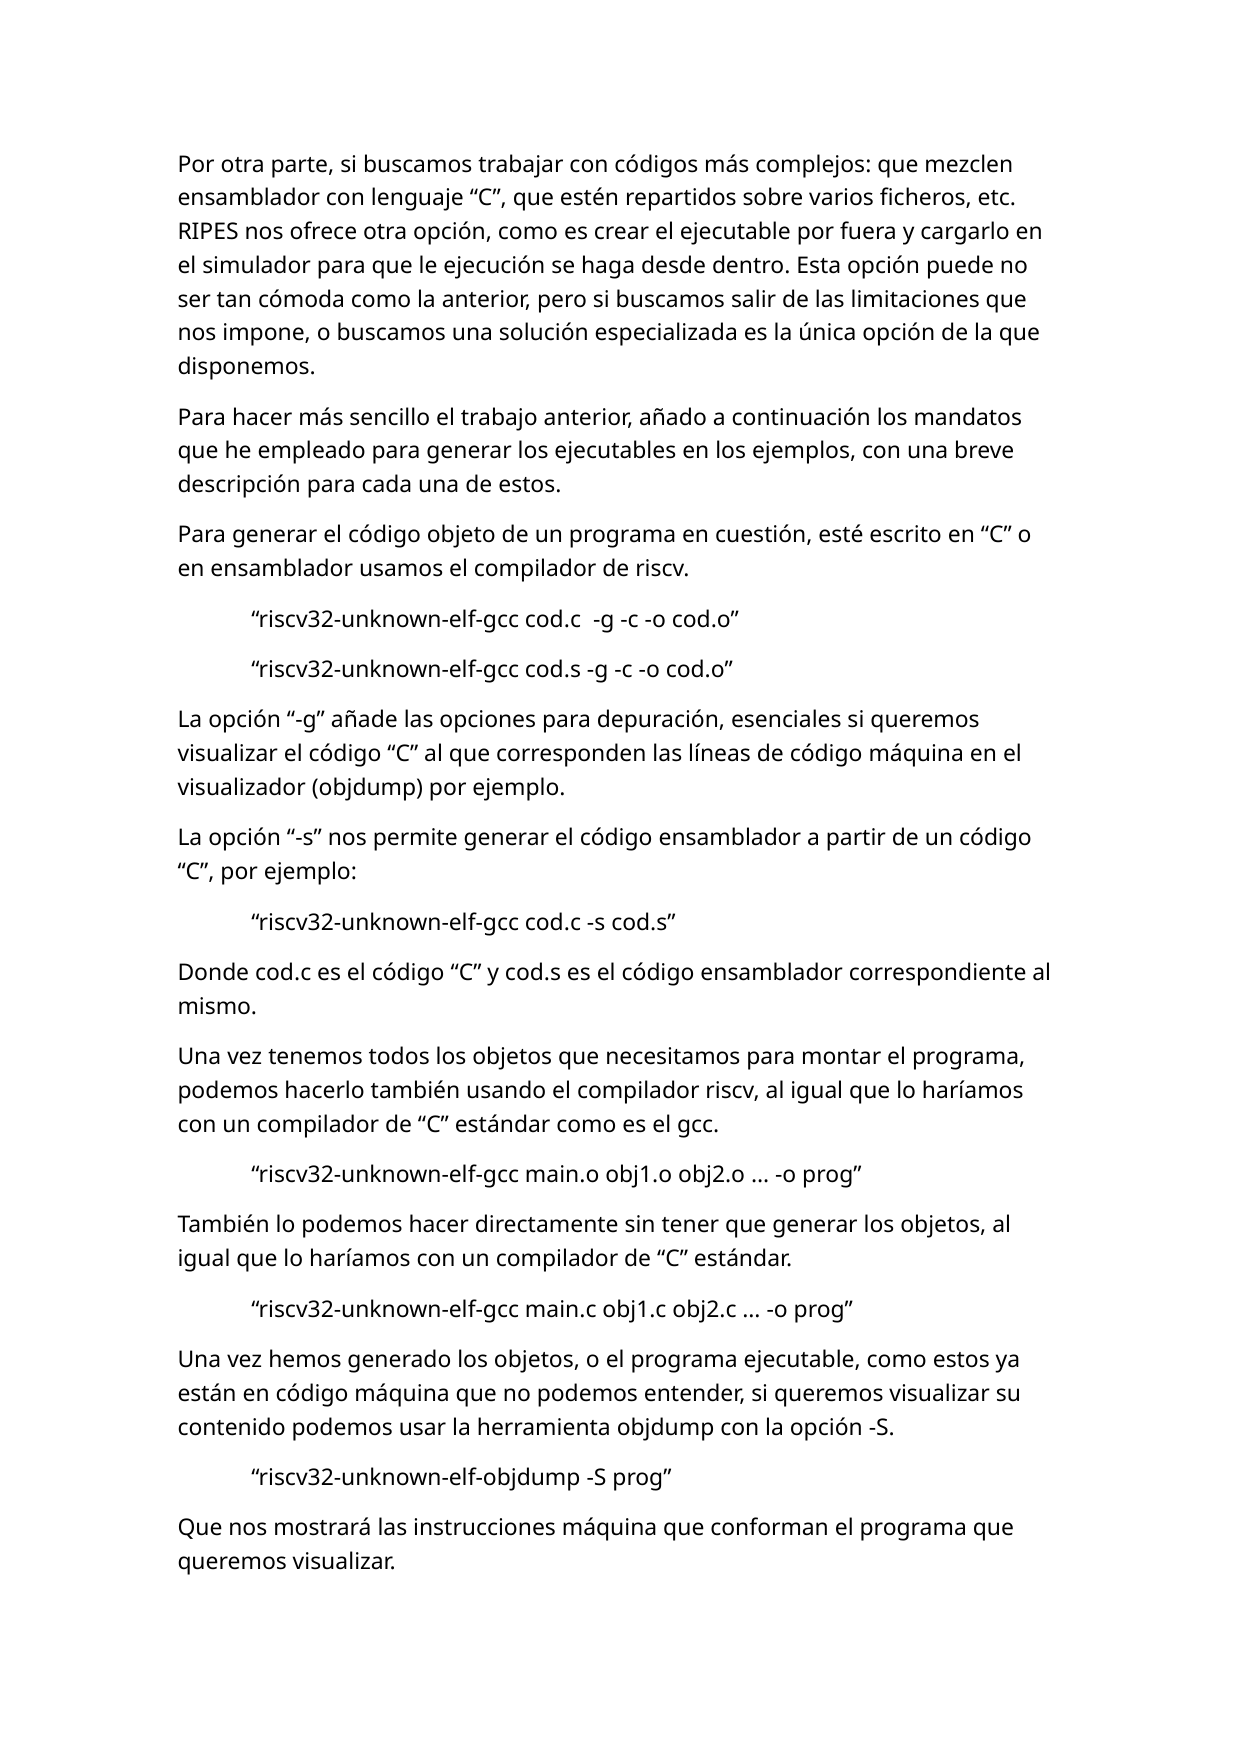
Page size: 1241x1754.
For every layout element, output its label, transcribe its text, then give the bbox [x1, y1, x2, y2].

text La opción “-s” nos permite generar el código ensamblador a partir de un código “C”, por ejemplo: [177, 821, 1063, 886]
text La opción “-g” añade las opciones para depuración, esenciales si queremos visualizar el código “C” al que corresponden las líneas de código máquina en el visualizador (objdump) por ejemplo. [177, 703, 1063, 802]
text También lo podemos hacer directamente sin tener que generar los objetos, al igual que lo haríamos con un compilador de “C” estándar. [177, 1208, 1063, 1273]
text Donde cod.c es el código “C” y cod.s es el código ensamblador correspondiente al mismo. [177, 956, 1063, 1021]
text Por otra parte, si buscamos trabajar con códigos más complejos: que mezclen ensamblador con lenguaje “C”, que estén repartidos sobre varios ficheros, etc. RIPES nos ofrece otra opción, como es crear el ejecutable por fuera y cargarlo en el simulador para que le ejecución se haga desde dentro. Esta opción puede no ser tan cómoda como la anterior, pero si buscamos salir de las limitaciones que nos impone, o buscamos una solución especializada es la única opción de la que disponemos. [177, 148, 1063, 381]
text Para hacer más sencillo el trabajo anterior, añado a continuación los mandatos que he empleado para generar los ejecutables en los ejemplos, con una breve descripción para cada una de estos. [177, 401, 1063, 499]
text “riscv32-unknown-elf-gcc cod.s -g -c -o cod.o” [177, 653, 1063, 684]
text Una vez tenemos todos los objetos que necesitamos para montar el programa, podemos hacerlo también usando el compilador riscv, al igual que lo haríamos con un compilador de “C” estándar como es el gcc. [177, 1040, 1063, 1139]
text “riscv32-unknown-elf-gcc main.o obj1.o obj2.o … -o prog” [177, 1158, 1063, 1189]
text Una vez hemos generado los objetos, o el programa ejecutable, como estos ya están en código máquina que no podemos entender, si queremos visualizar su contenido podemos usar la herramienta objdump con la opción -S. [177, 1343, 1063, 1442]
text Que nos mostrará las instrucciones máquina que conforman el programa que queremos visualizar. [177, 1511, 1063, 1576]
text “riscv32-unknown-elf-gcc cod.c -g -c -o cod.o” [177, 603, 1063, 634]
text “riscv32-unknown-elf-gcc cod.c -s cod.s” [177, 906, 1063, 937]
text “riscv32-unknown-elf-gcc main.c obj1.c obj2.c … -o prog” [177, 1293, 1063, 1324]
text “riscv32-unknown-elf-objdump -S prog” [177, 1461, 1063, 1492]
text Para generar el código objeto de un programa en cuestión, esté escrito en “C” o en ensamblador usamos el compilador de riscv. [177, 518, 1063, 583]
